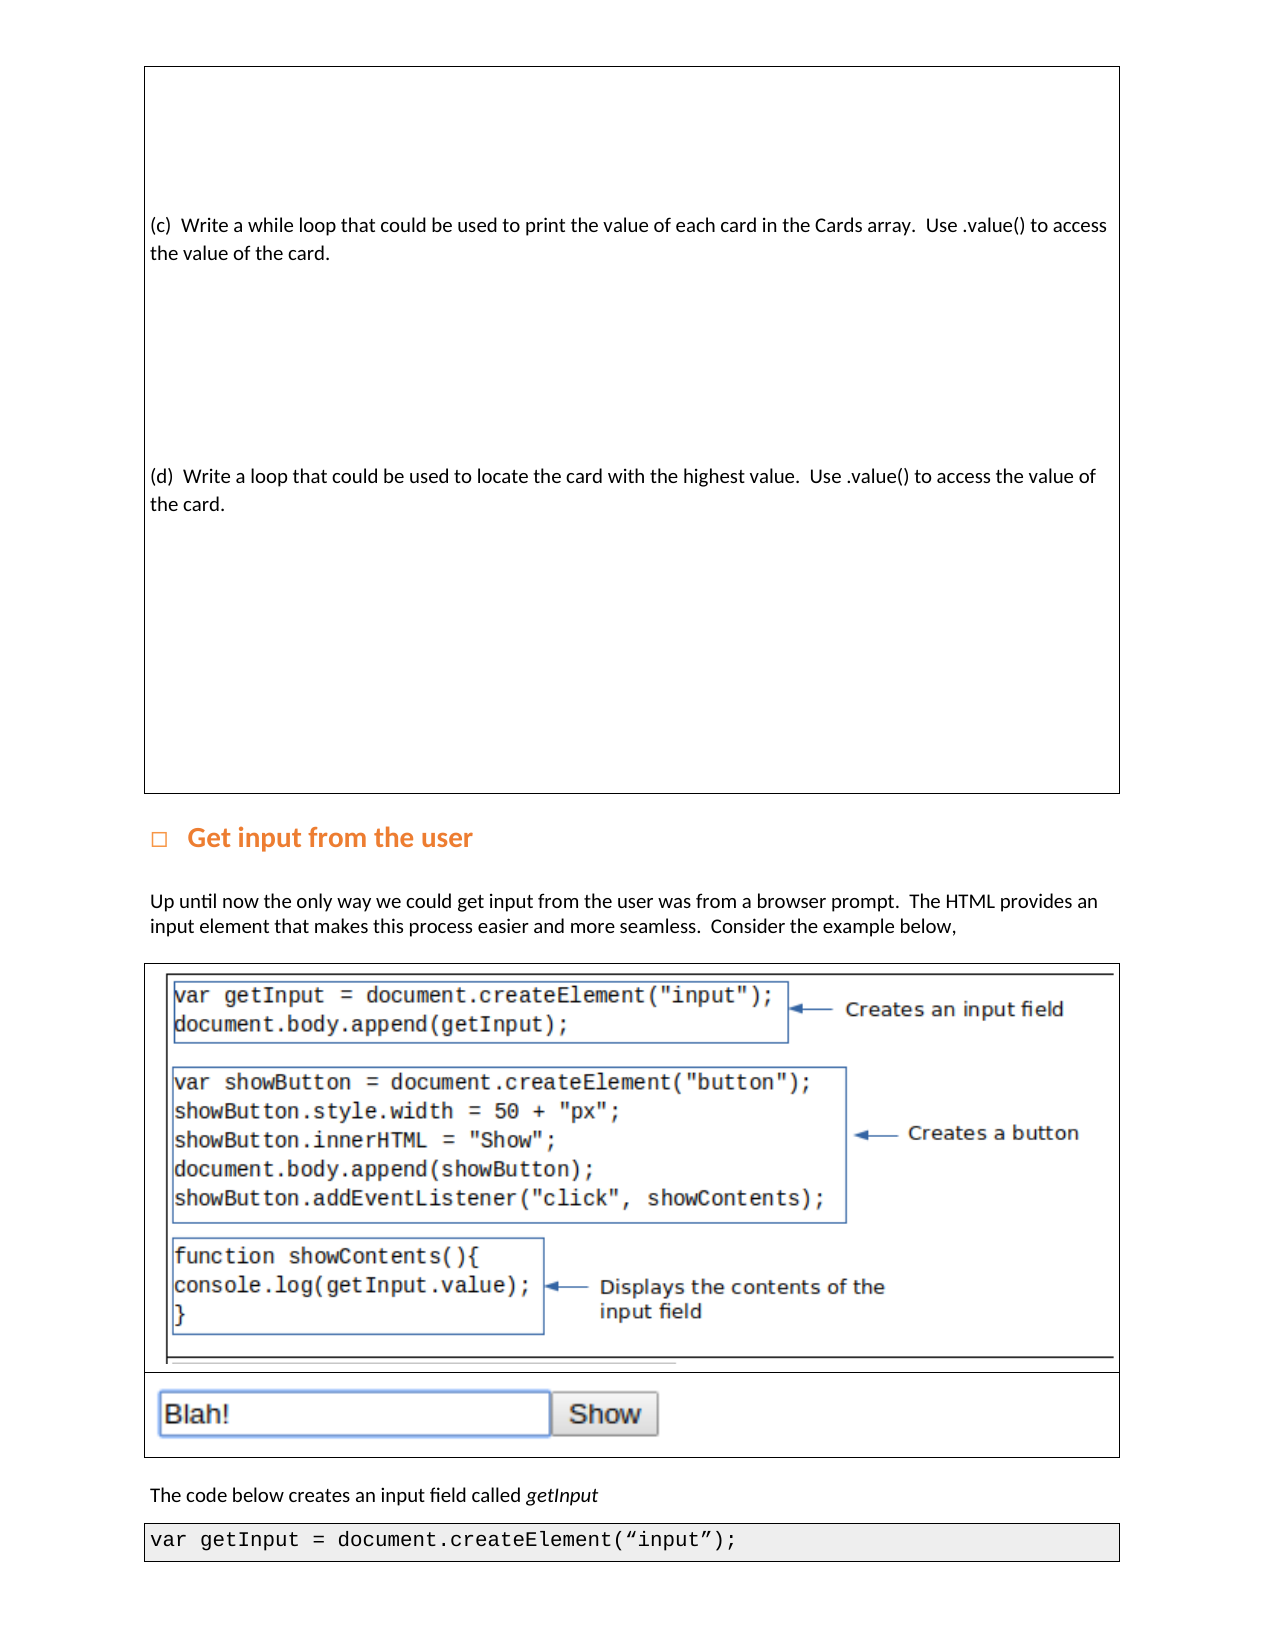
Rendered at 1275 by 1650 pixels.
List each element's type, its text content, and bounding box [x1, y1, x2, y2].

text The code below creates an input field called getInput [150, 1482, 1125, 1507]
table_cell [145, 67, 1119, 793]
list Get input from the user [150, 819, 1125, 854]
picture [150, 1378, 666, 1452]
table_header [145, 964, 1119, 1372]
table_cell [145, 1373, 1119, 1457]
table_header var getInput = document.createElement(“input”); [145, 1524, 1119, 1561]
picture [150, 969, 1114, 1364]
list Up until now the only way we could get input from the user was from a browser prompt. The HTML provides an input element that makes this process easier and more seamless. Consider the example below, [150, 888, 1125, 939]
